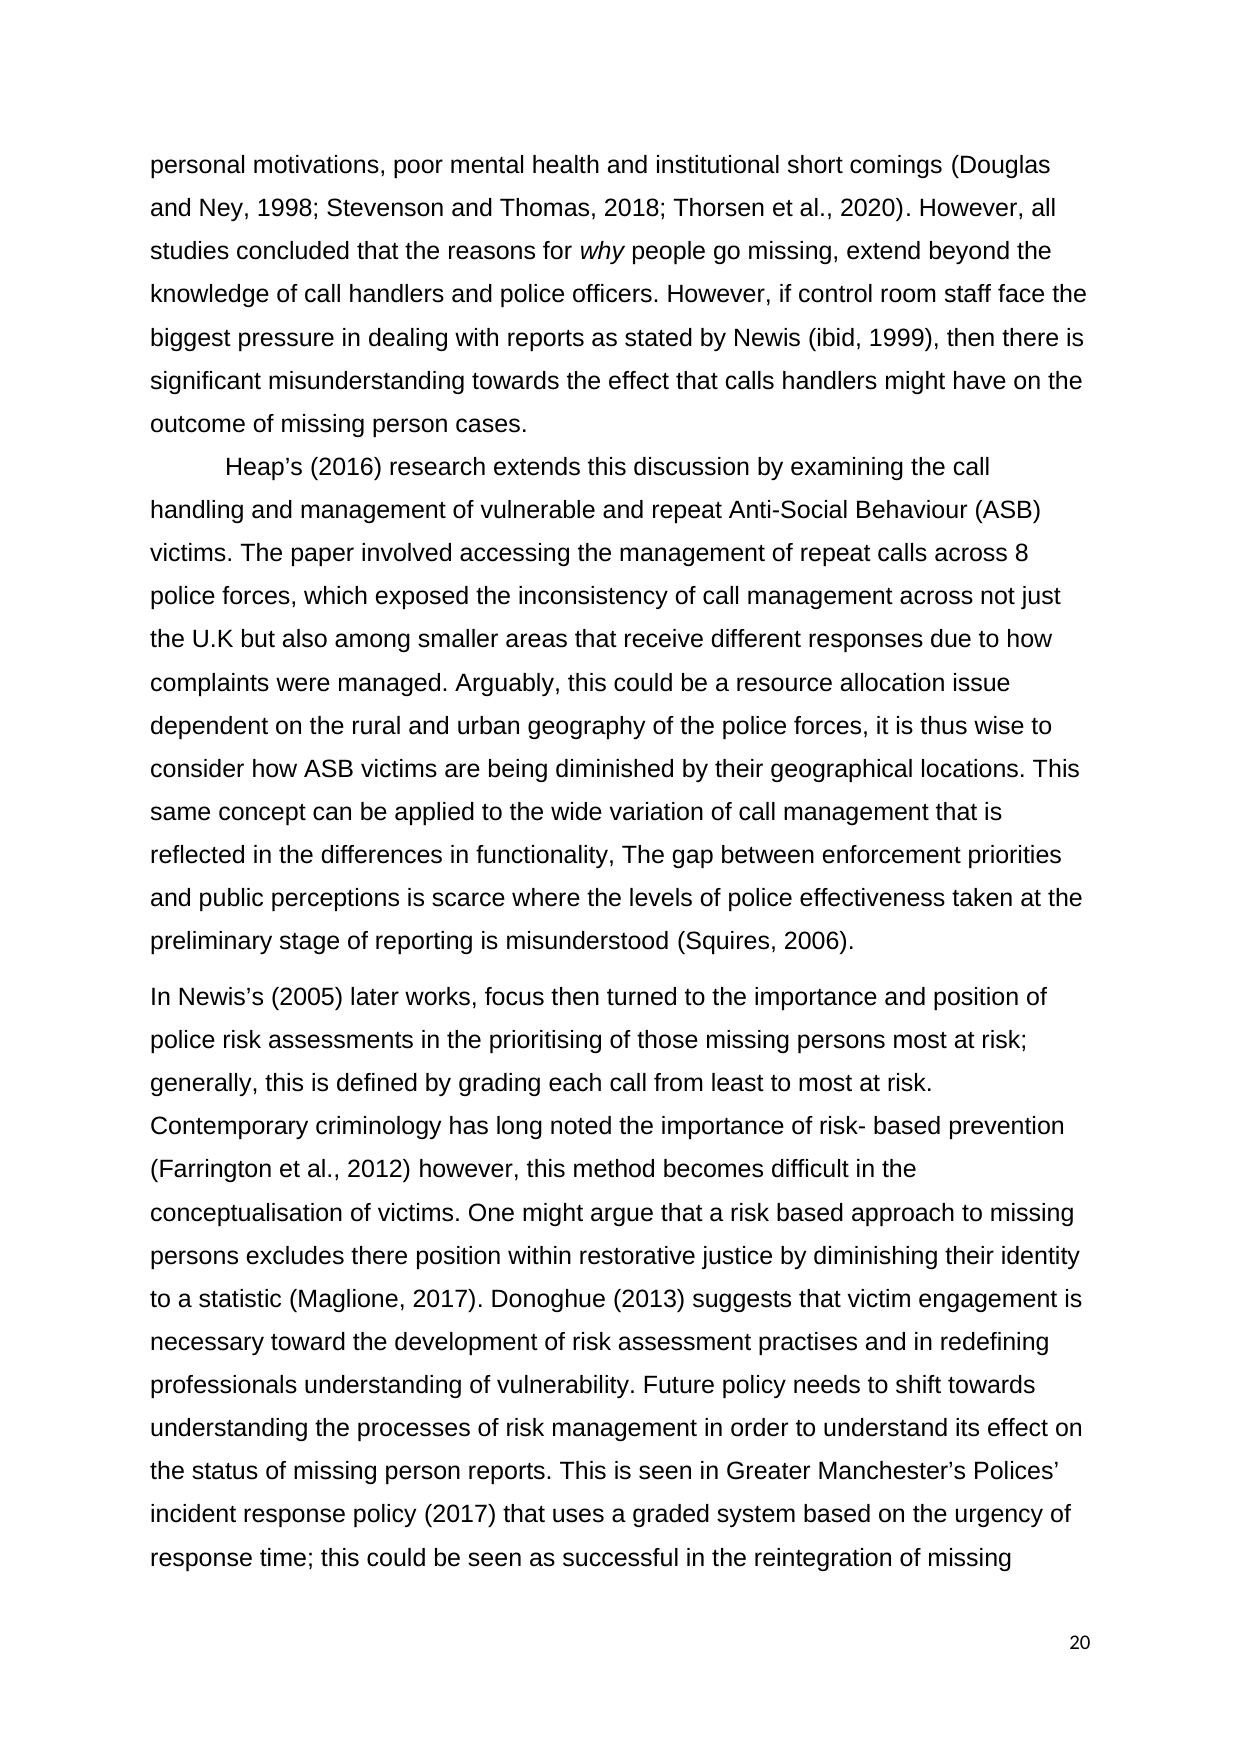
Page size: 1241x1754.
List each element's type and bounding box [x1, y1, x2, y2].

text [150, 982, 1090, 1571]
text [150, 150, 1090, 955]
